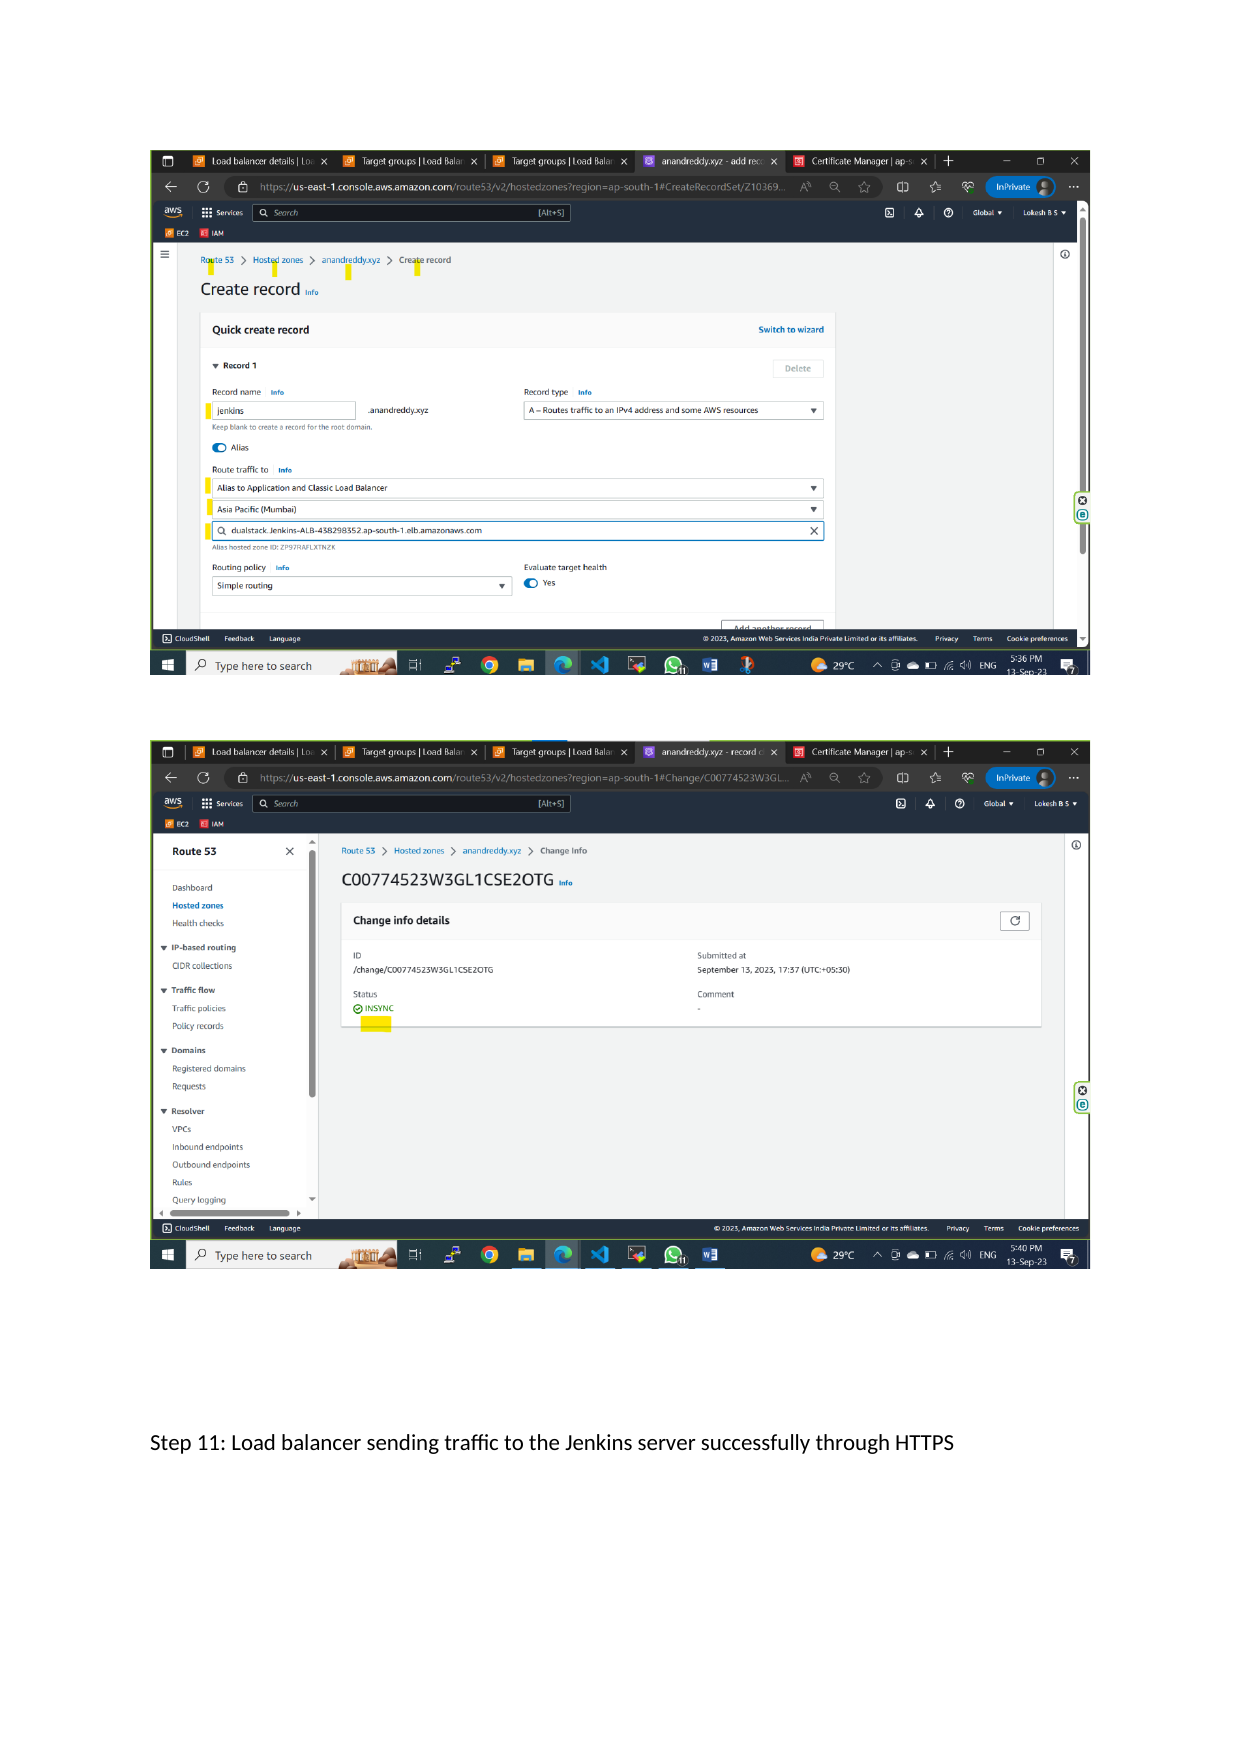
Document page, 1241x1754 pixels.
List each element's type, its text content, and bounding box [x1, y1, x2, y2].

picture [150, 740, 1091, 1269]
text Step 11: Load balancer sending traffic to the Jenkins server successfully through HTTPS [150, 1428, 1090, 1457]
picture [150, 150, 1091, 675]
